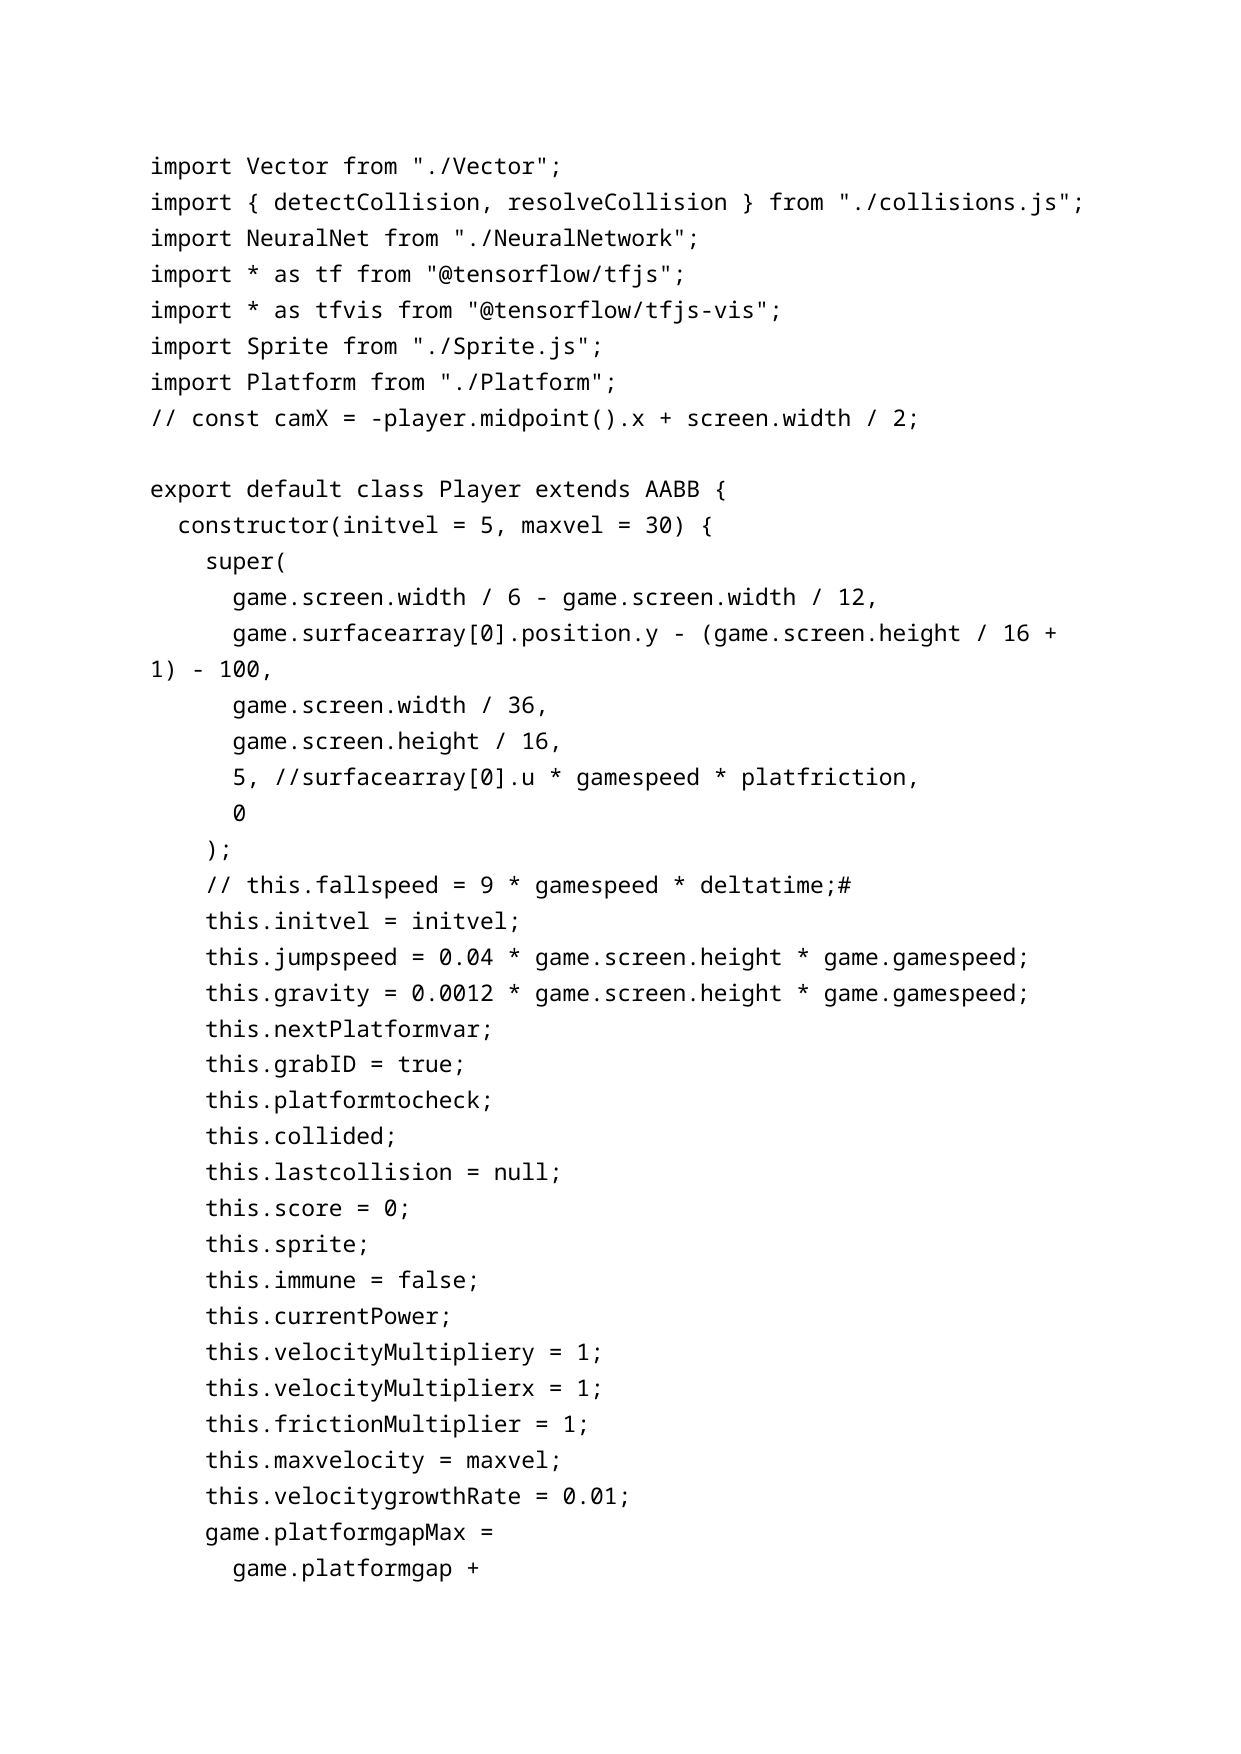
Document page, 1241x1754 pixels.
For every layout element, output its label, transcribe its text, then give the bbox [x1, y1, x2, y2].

text this.collided; [150, 1120, 1090, 1152]
text 0 [150, 797, 1090, 828]
text game.screen.width / 36, [150, 689, 1090, 720]
text this.velocitygrowthRate = 0.01; [150, 1480, 1090, 1511]
text game.screen.width / 6 - game.screen.width / 12, [150, 581, 1090, 612]
text import Platform from "./Platform"; [150, 366, 1090, 397]
text this.currentPower; [150, 1300, 1090, 1331]
text this.velocityMultipliery = 1; [150, 1336, 1090, 1367]
text this.jumpspeed = 0.04 * game.screen.height * game.gamespeed; [150, 941, 1090, 972]
text import Vector from "./Vector"; [150, 150, 1090, 181]
text // this.fallspeed = 9 * gamespeed * deltatime;# [150, 869, 1090, 900]
text this.grabID = true; [150, 1048, 1090, 1080]
text this.sprite; [150, 1228, 1090, 1259]
text this.platformtocheck; [150, 1084, 1090, 1116]
text import NeuralNet from "./NeuralNetwork"; [150, 222, 1090, 253]
text this.frictionMultiplier = 1; [150, 1408, 1090, 1439]
text import { detectCollision, resolveCollision } from "./collisions.js"; [150, 186, 1090, 217]
text game.surfacearray[0].position.y - (game.screen.height / 16 + 1) - 100, [150, 617, 1090, 684]
text export default class Player extends AABB { [150, 473, 1090, 505]
text this.velocityMultiplierx = 1; [150, 1372, 1090, 1403]
text this.score = 0; [150, 1192, 1090, 1223]
text this.gravity = 0.0012 * game.screen.height * game.gamespeed; [150, 977, 1090, 1008]
text this.lastcollision = null; [150, 1156, 1090, 1187]
text // const camX = -player.midpoint().x + screen.width / 2; [150, 402, 1090, 433]
text 5, //surfacearray[0].u * gamespeed * platfriction, [150, 761, 1090, 792]
text this.nextPlatformvar; [150, 1012, 1090, 1044]
text import * as tfvis from "@tensorflow/tfjs-vis"; [150, 294, 1090, 325]
text super( [150, 545, 1090, 577]
text import * as tf from "@tensorflow/tfjs"; [150, 258, 1090, 289]
text ); [150, 833, 1090, 864]
text import Sprite from "./Sprite.js"; [150, 330, 1090, 361]
text this.maxvelocity = maxvel; [150, 1444, 1090, 1475]
text game.screen.height / 16, [150, 725, 1090, 756]
text game.platformgap + [150, 1552, 1090, 1583]
text this.initvel = initvel; [150, 905, 1090, 936]
text this.immune = false; [150, 1264, 1090, 1295]
text game.platformgapMax = [150, 1516, 1090, 1547]
text constructor(initvel = 5, maxvel = 30) { [150, 509, 1090, 541]
